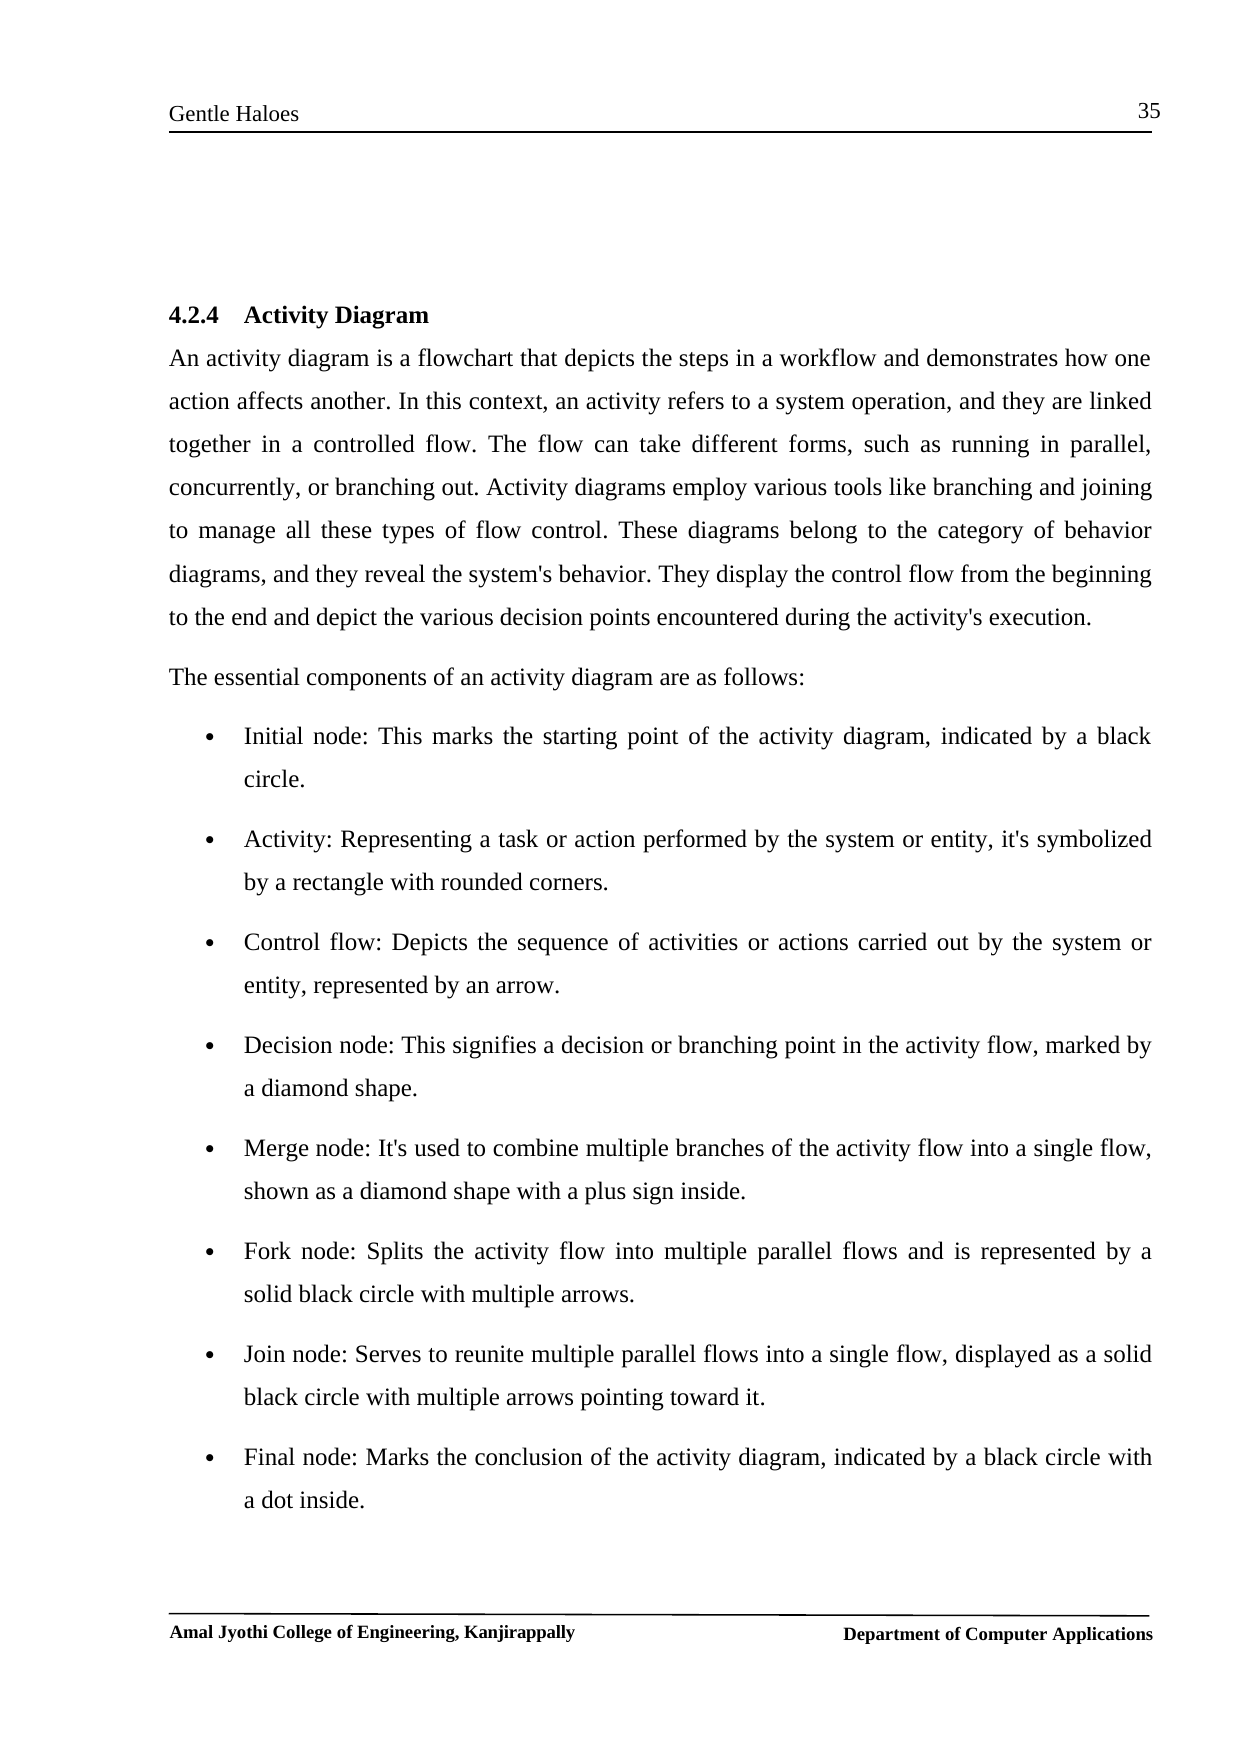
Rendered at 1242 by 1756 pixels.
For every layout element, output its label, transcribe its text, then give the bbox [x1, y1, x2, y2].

list Join node: Serves to reunite multiple parallel flows into a single flow, displayed as a solid black circle with multiple arrows pointing toward it. [206, 1339, 1153, 1411]
list Control flow: Depicts the sequence of activities or actions carried out by the system or entity, represented by an arrow. [206, 927, 1153, 999]
text An activity diagram is a flowchart that depicts the steps in a workflow and demonstrates how one action affects another. In this context, an activity refers to a system operation, and they are linked together in a controlled flow. The flow can take different forms, such as running in parallel, concurrently, or branching out. Activity diagrams employ various tools like branching and joining to manage all these types of flow control. These diagrams belong to the category of behavior diagrams, and they reveal the system's behavior. They display the control flow from the beginning to the end and depict the various decision points encountered during the activity's execution. [169, 343, 1153, 631]
list Fork node: Splits the activity flow into multiple parallel flows and is represented by a solid black circle with multiple arrows. [206, 1236, 1153, 1308]
list Decision node: This signifies a decision or branching point in the activity flow, marked by a diamond shape. [206, 1030, 1153, 1102]
list Final node: Marks the conclusion of the activity diagram, indicated by a black circle with a dot inside. [206, 1442, 1153, 1514]
list Merge node: It's used to combine multiple branches of the activity flow into a single flow, shown as a diamond shape with a plus sign inside. [206, 1133, 1153, 1205]
list Initial node: This marks the starting point of the activity diagram, indicated by a black circle. [206, 721, 1153, 793]
subtitle Activity Diagram [169, 300, 1153, 329]
text The essential components of an activity diagram are as follows: [169, 662, 1153, 690]
list Activity: Representing a task or action performed by the system or entity, it's symbolized by a rectangle with rounded corners. [206, 824, 1153, 896]
